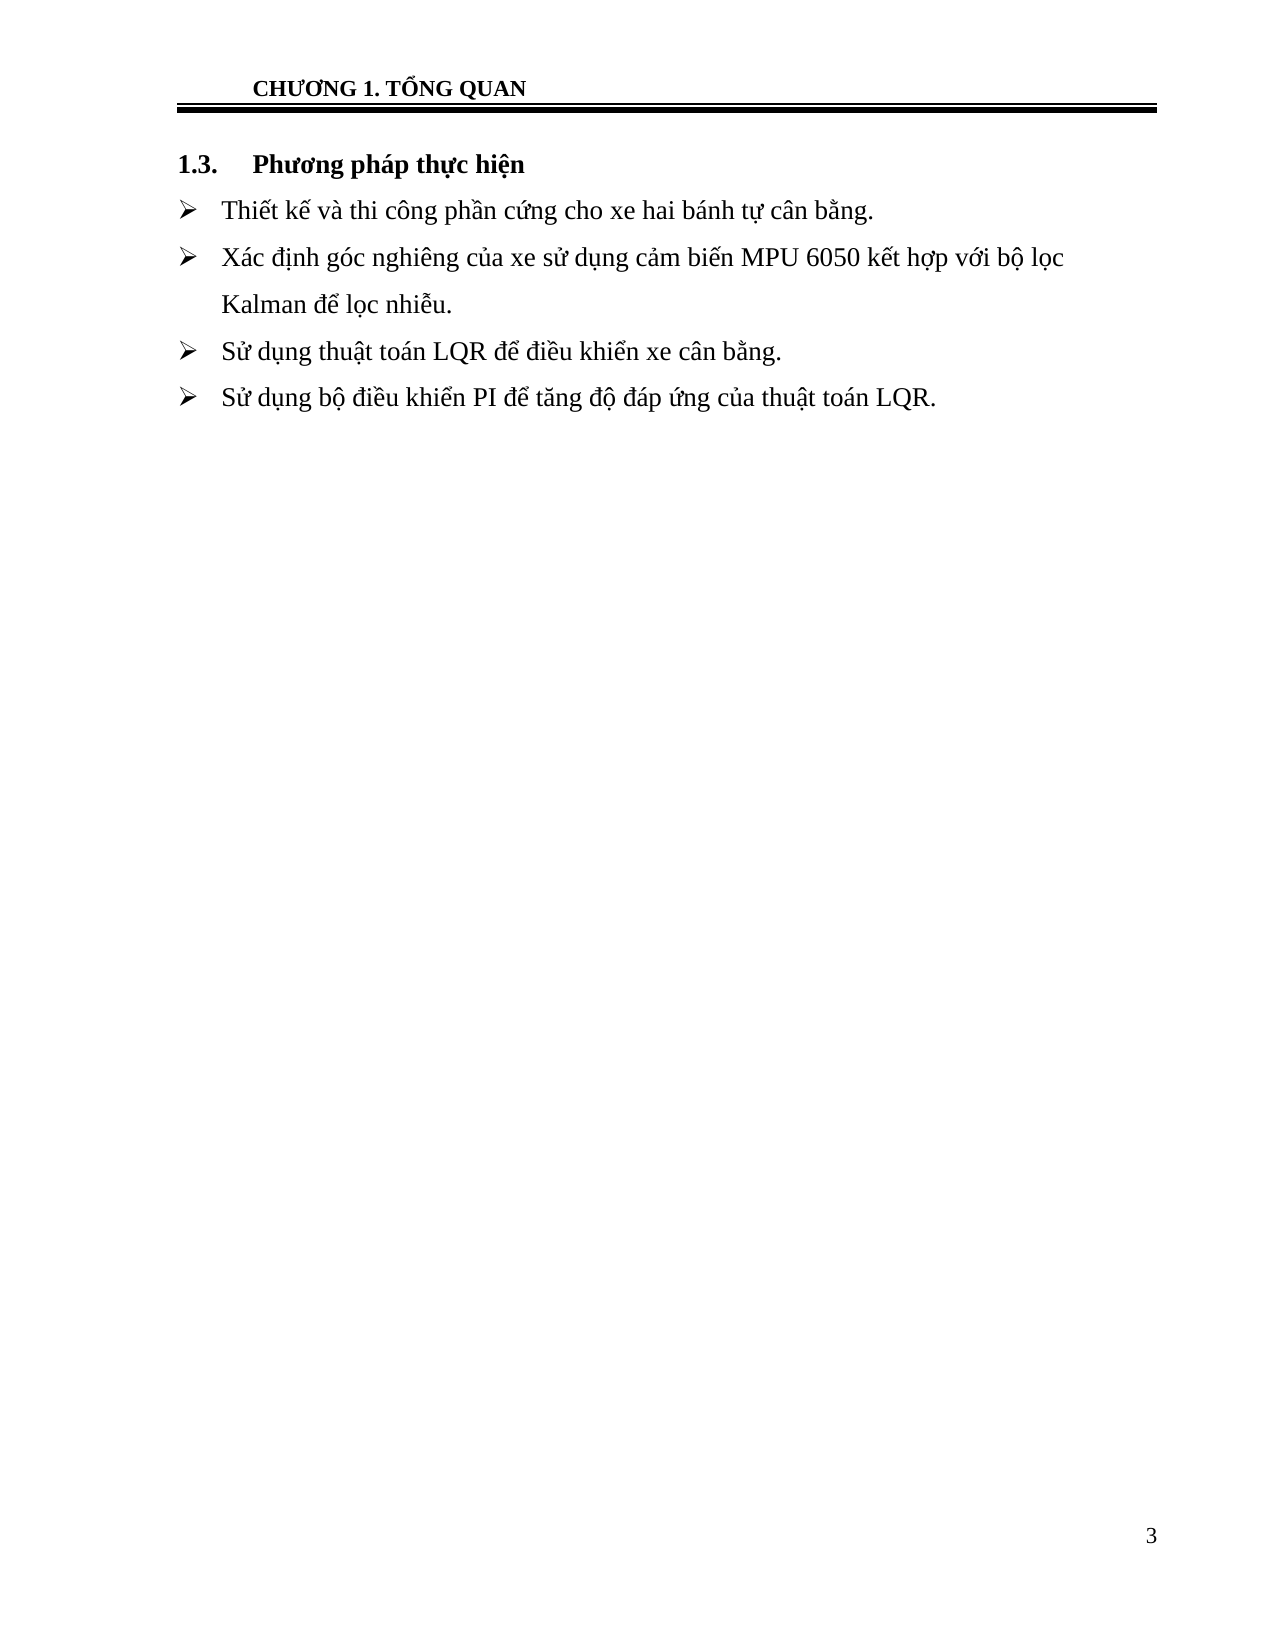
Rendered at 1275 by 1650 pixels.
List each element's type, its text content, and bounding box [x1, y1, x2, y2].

list Sử dụng thuật toán LQR để điều khiển xe cân bằng. [177, 335, 1157, 366]
list Xác định góc nghiêng của xe sử dụng cảm biến MPU 6050 kết hợp với bộ lọc Kalman để lọc nhiễu. [177, 241, 1157, 319]
list Thiết kế và thi công phần cứng cho xe hai bánh tự cân bằng. [177, 194, 1157, 226]
list Sử dụng bộ điều khiển PI để tăng độ đáp ứng của thuật toán LQR. [177, 382, 1157, 413]
subtitle Phương pháp thực hiện [177, 148, 1157, 179]
